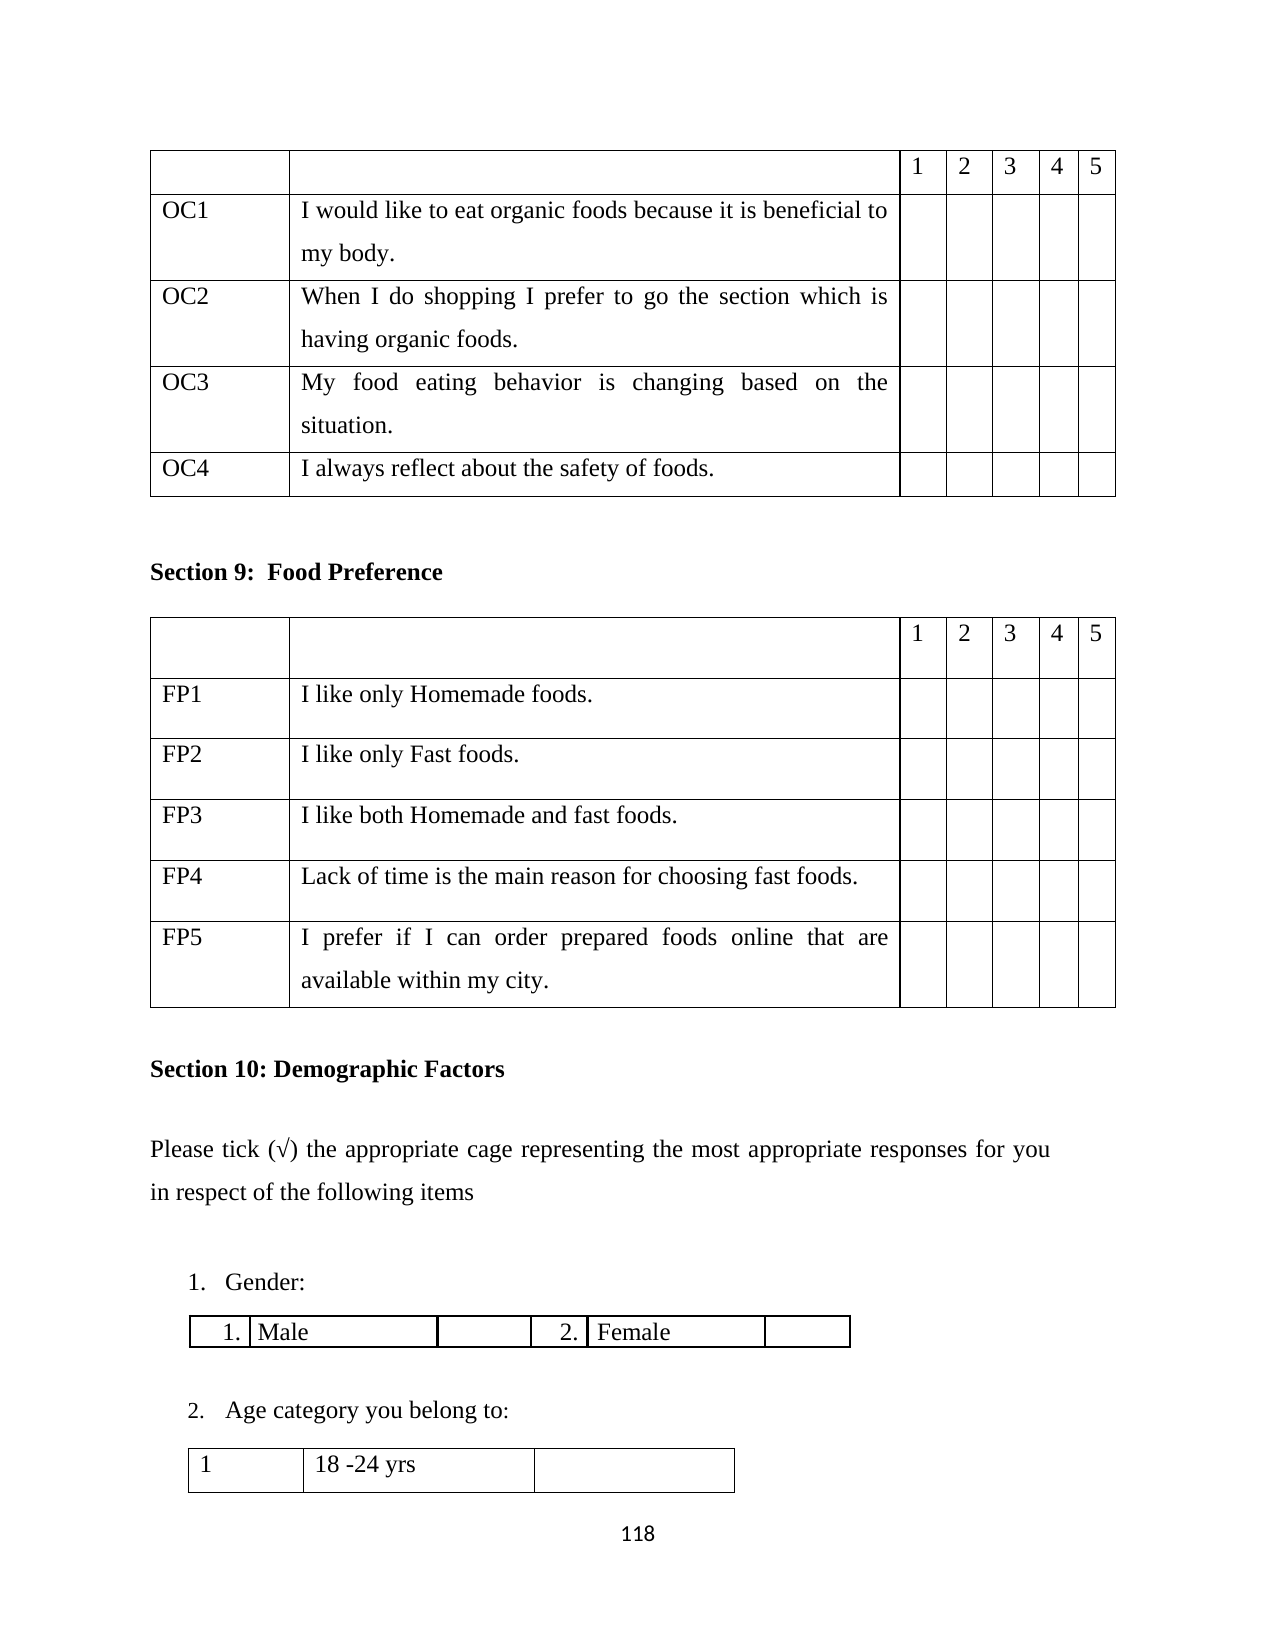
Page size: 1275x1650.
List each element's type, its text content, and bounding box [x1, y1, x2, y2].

table_cell [901, 739, 946, 799]
table_header 1 [901, 618, 946, 678]
table_cell [901, 800, 946, 860]
table_cell OC3 [151, 367, 289, 452]
table_header 3 [993, 618, 1039, 678]
table_cell [901, 281, 946, 366]
table_cell [947, 679, 992, 738]
table_cell [1040, 367, 1078, 452]
table_cell [1079, 453, 1115, 496]
table_cell FP4 [151, 861, 289, 921]
table_cell [901, 922, 946, 1007]
table_cell FP2 [151, 739, 289, 799]
table_cell [1079, 195, 1115, 280]
table_cell Lack of time is the main reason for choosing fast foods. [290, 861, 899, 921]
table_cell I like only Fast foods. [290, 739, 899, 799]
table_cell OC1 [151, 195, 289, 280]
table_header 1. [191, 1317, 249, 1346]
table_cell [947, 922, 992, 1007]
table_cell [947, 800, 992, 860]
table_cell FP3 [151, 800, 289, 860]
table_cell I always reflect about the safety of foods. [290, 453, 899, 496]
table_cell [993, 739, 1039, 799]
table_cell [993, 195, 1039, 280]
table_header 18 -24 yrs [304, 1449, 534, 1492]
table_cell [993, 800, 1039, 860]
table_header 2 [947, 618, 992, 678]
table_header [290, 618, 899, 678]
table_header Female [589, 1317, 764, 1346]
table_cell [947, 453, 992, 496]
table_header 5 [1079, 151, 1115, 194]
table_cell [993, 861, 1039, 921]
table_cell [901, 195, 946, 280]
table_cell [1040, 861, 1078, 921]
table_cell [993, 453, 1039, 496]
table_cell [947, 861, 992, 921]
table_cell When I do shopping I prefer to go the section which is having organic foods. [290, 281, 899, 366]
table_cell [947, 195, 992, 280]
table_cell [1079, 861, 1115, 921]
table_cell [1040, 281, 1078, 366]
table_cell [1040, 679, 1078, 738]
table_cell [993, 367, 1039, 452]
table_cell [901, 679, 946, 738]
table_header Male [251, 1317, 436, 1346]
list Age category you belong to: [187, 1395, 1125, 1424]
table_header [151, 618, 289, 678]
text Section 10: Demographic Factors [150, 1054, 1125, 1083]
table_header [151, 151, 289, 194]
table_cell My food eating behavior is changing based on the situation. [290, 367, 899, 452]
table_header 1 [901, 151, 946, 194]
table_cell OC2 [151, 281, 289, 366]
table_cell [1079, 800, 1115, 860]
table_cell [901, 453, 946, 496]
table_cell [947, 739, 992, 799]
table_cell [1079, 367, 1115, 452]
table_cell [993, 922, 1039, 1007]
list Gender: [187, 1267, 1125, 1296]
table_cell [1040, 195, 1078, 280]
table_cell FP1 [151, 679, 289, 738]
table_cell [947, 281, 992, 366]
table_cell [901, 861, 946, 921]
table_cell [993, 679, 1039, 738]
table_cell [1040, 800, 1078, 860]
table_cell [1079, 922, 1115, 1007]
table_cell FP5 [151, 922, 289, 1007]
table_header 3 [993, 151, 1039, 194]
table_cell [993, 281, 1039, 366]
text Please tick (√) the appropriate cage representing the most appropriate responses for you in respect of the following items [150, 1134, 1052, 1206]
table_cell [1040, 739, 1078, 799]
table_header 5 [1079, 618, 1115, 678]
table_header 1 [189, 1449, 303, 1492]
table_header [535, 1449, 734, 1492]
table_header 4 [1040, 618, 1078, 678]
table_cell I like both Homemade and fast foods. [290, 800, 899, 860]
table_cell [947, 367, 992, 452]
table_cell [1040, 453, 1078, 496]
table_cell [1079, 679, 1115, 738]
table_header 4 [1040, 151, 1078, 194]
table_cell I like only Homemade foods. [290, 679, 899, 738]
table_cell [1079, 281, 1115, 366]
table_cell [1079, 739, 1115, 799]
table_cell I would like to eat organic foods because it is beneficial to my body. [290, 195, 899, 280]
table_header 2. [532, 1317, 586, 1346]
table_cell [1040, 922, 1078, 1007]
table_header [290, 151, 899, 194]
table_header 2 [947, 151, 992, 194]
table_cell I prefer if I can order prepared foods online that are available within my city. [290, 922, 899, 1007]
table_cell [901, 367, 946, 452]
table_cell OC4 [151, 453, 289, 496]
table_header [766, 1317, 849, 1346]
table_header [439, 1317, 530, 1346]
text Section 9: Food Preference [150, 557, 1125, 586]
